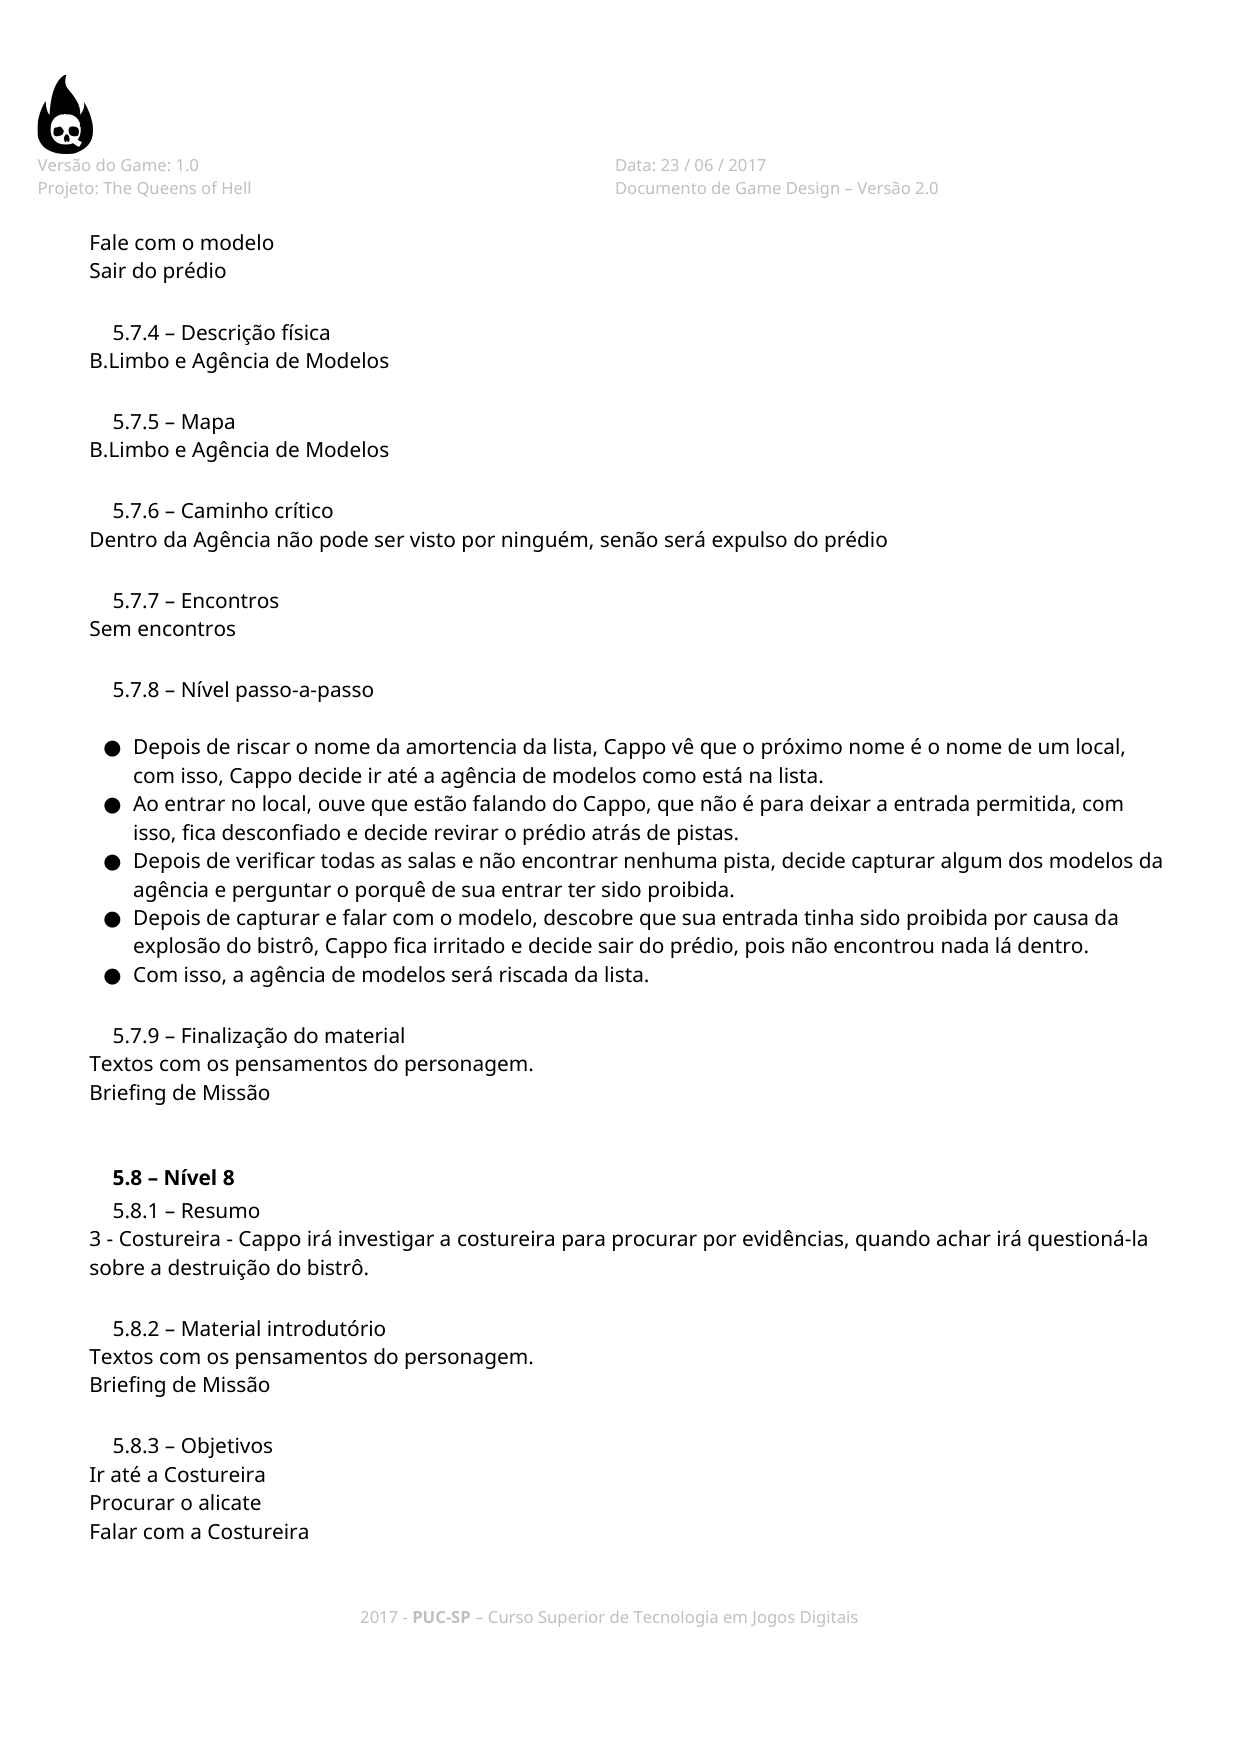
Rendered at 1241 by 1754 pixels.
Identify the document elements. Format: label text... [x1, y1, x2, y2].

subtitle 5.8.1 – Resumo [112, 1196, 1200, 1224]
text Textos com os pensamentos do personagem. [89, 1342, 1165, 1371]
text Falar com a Costureira [89, 1517, 1165, 1545]
subtitle 5.7.4 – Descrição física [112, 318, 1200, 346]
subtitle 5.7.7 – Encontros [112, 586, 1200, 614]
text Textos com os pensamentos do personagem. [89, 1049, 1165, 1078]
text B.Limbo e Agência de Modelos [89, 436, 1165, 464]
list Depois de capturar e falar com o modelo, descobre que sua entrada tinha sido proibida por causa da explosão do bistrô, Cappo fica irritado e decide sair do prédio, pois não encontrou nada lá dentro. [103, 903, 1165, 960]
text B.Limbo e Agência de Modelos [89, 346, 1165, 374]
text Sair do prédio [89, 257, 1165, 285]
text Briefing de Missão [89, 1078, 1165, 1106]
list Com isso, a agência de modelos será riscada da lista. [103, 960, 1165, 988]
text Ir até a Costureira [89, 1460, 1165, 1488]
subtitle 5.7.9 – Finalização do material [112, 1021, 1200, 1049]
text Procurar o alicate [89, 1488, 1165, 1517]
subtitle 5.7.6 – Caminho crítico [112, 497, 1200, 525]
text Dentro da Agência não pode ser visto por ninguém, senão será expulso do prédio [89, 525, 1165, 553]
text 3 - Costureira - Cappo irá investigar a costureira para procurar por evidências, quando achar irá questioná-la sobre a destruição do bistrô. [89, 1224, 1165, 1281]
list Depois de verificar todas as salas e não encontrar nenhuma pista, decide capturar algum dos modelos da agência e perguntar o porquê de sua entrar ter sido proibida. [103, 846, 1165, 903]
list Depois de riscar o nome da amortencia da lista, Cappo vê que o próximo nome é o nome de um local, com isso, Cappo decide ir até a agência de modelos como está na lista. [103, 732, 1165, 789]
subtitle 5.8.2 – Material introdutório [112, 1314, 1200, 1342]
subtitle 5.7.5 – Mapa [112, 407, 1200, 436]
subtitle 5.7.8 – Nível passo-a-passo [112, 676, 1200, 704]
text Fale com o modelo [89, 228, 1165, 257]
subtitle 5.8.3 – Objetivos [112, 1432, 1200, 1460]
text Briefing de Missão [89, 1371, 1165, 1399]
text Sem encontros [89, 614, 1165, 643]
list Ao entrar no local, ouve que estão falando do Cappo, que não é para deixar a entrada permitida, com isso, fica desconfiado e decide revirar o prédio atrás de pistas. [103, 789, 1165, 846]
subtitle 5.8 – Nível 8 [112, 1163, 1200, 1192]
picture [37, 75, 93, 154]
